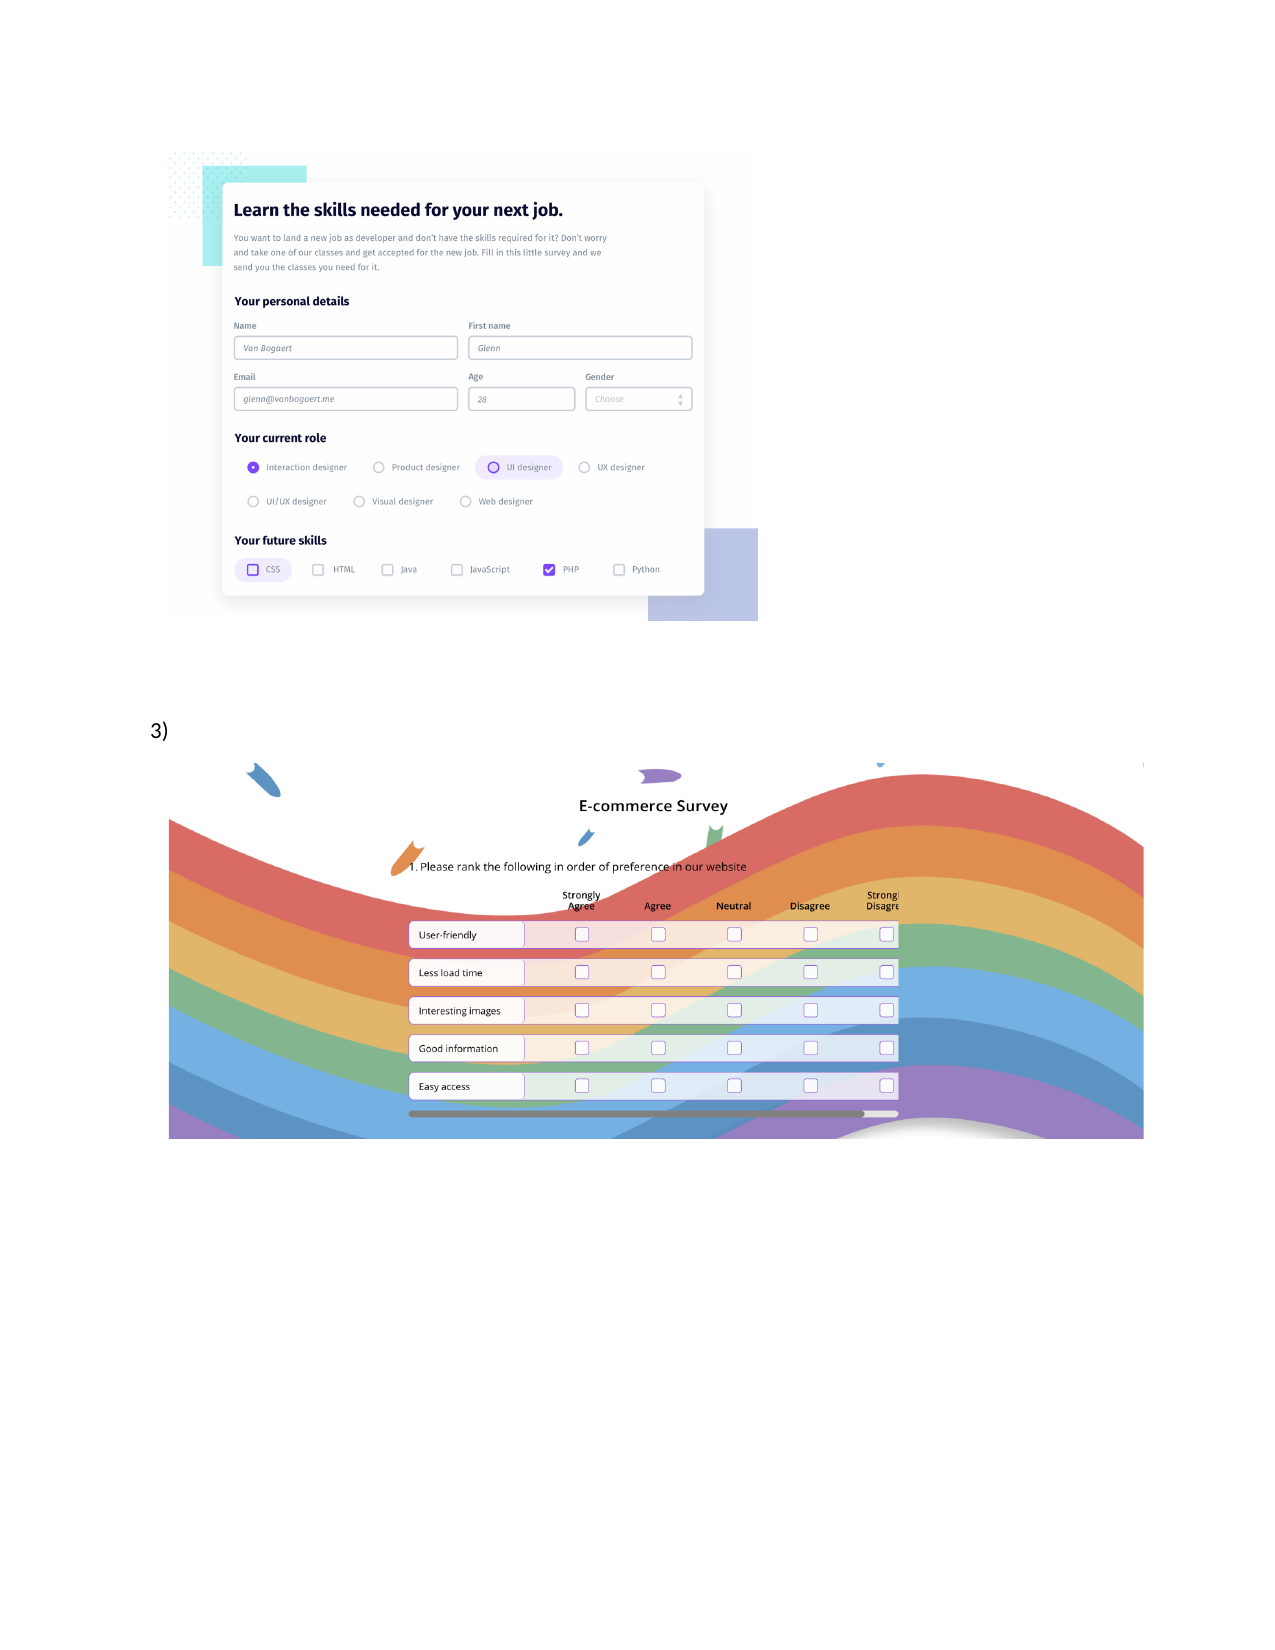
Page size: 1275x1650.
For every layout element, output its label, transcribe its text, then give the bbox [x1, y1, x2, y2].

text 3) [150, 716, 1125, 744]
